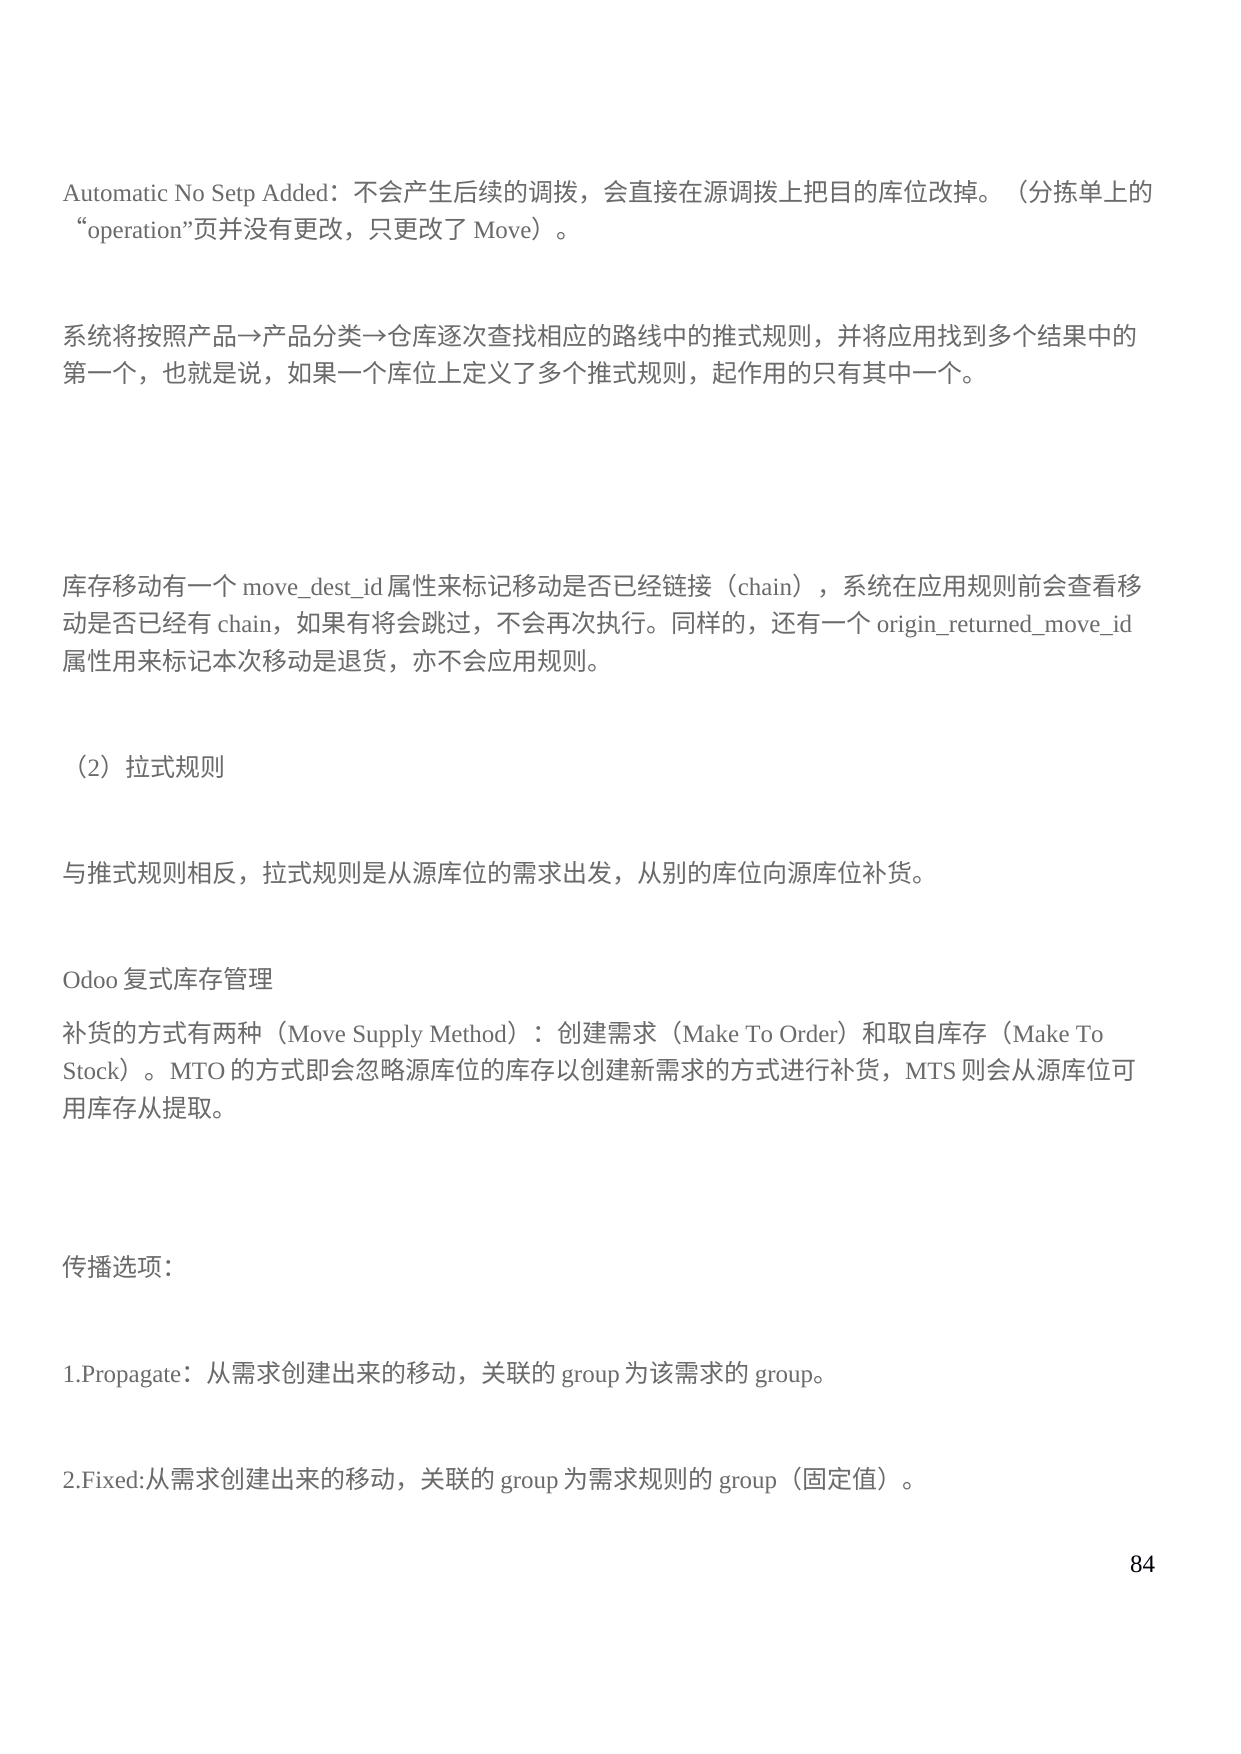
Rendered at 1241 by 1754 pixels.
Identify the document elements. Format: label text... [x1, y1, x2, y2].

text 库存移动有一个move_dest_id属性来标记移动是否已经链接（chain），系统在应用规则前会查看移动是否已经有chain，如果有将会跳过，不会再次执行。同样的，还有一个origin_returned_move_id属性用来标记本次移动是退货，亦不会应用规则。 [62, 565, 1155, 677]
text 与推式规则相反，拉式规则是从源库位的需求出发，从别的库位向源库位补货。 [62, 852, 1155, 890]
text （2）拉式规则 [62, 746, 1155, 784]
text Odoo复式库存管理 [62, 959, 1155, 996]
text Automatic No Setp Added：不会产生后续的调拨，会直接在源调拨上把目的库位改掉。（分拣单上的“operation”页并没有更改，只更改了Move）。 [62, 171, 1155, 246]
text 补货的方式有两种（Move Supply Method）：创建需求（Make To Order）和取自库存（Make To Stock）。MTO的方式即会忽略源库位的库存以创建新需求的方式进行补货，MTS则会从源库位可用库存从提取。 [62, 1012, 1155, 1124]
text 1.Propagate：从需求创建出来的移动，关联的group为该需求的group。 [62, 1352, 1155, 1390]
text 2.Fixed:从需求创建出来的移动，关联的group为需求规则的group（固定值）。 [62, 1459, 1155, 1496]
text 系统将按照产品→产品分类→仓库逐次查找相应的路线中的推式规则，并将应用找到多个结果中的第一个，也就是说，如果一个库位上定义了多个推式规则，起作用的只有其中一个。 [62, 315, 1155, 390]
text 传播选项： [62, 1246, 1155, 1284]
